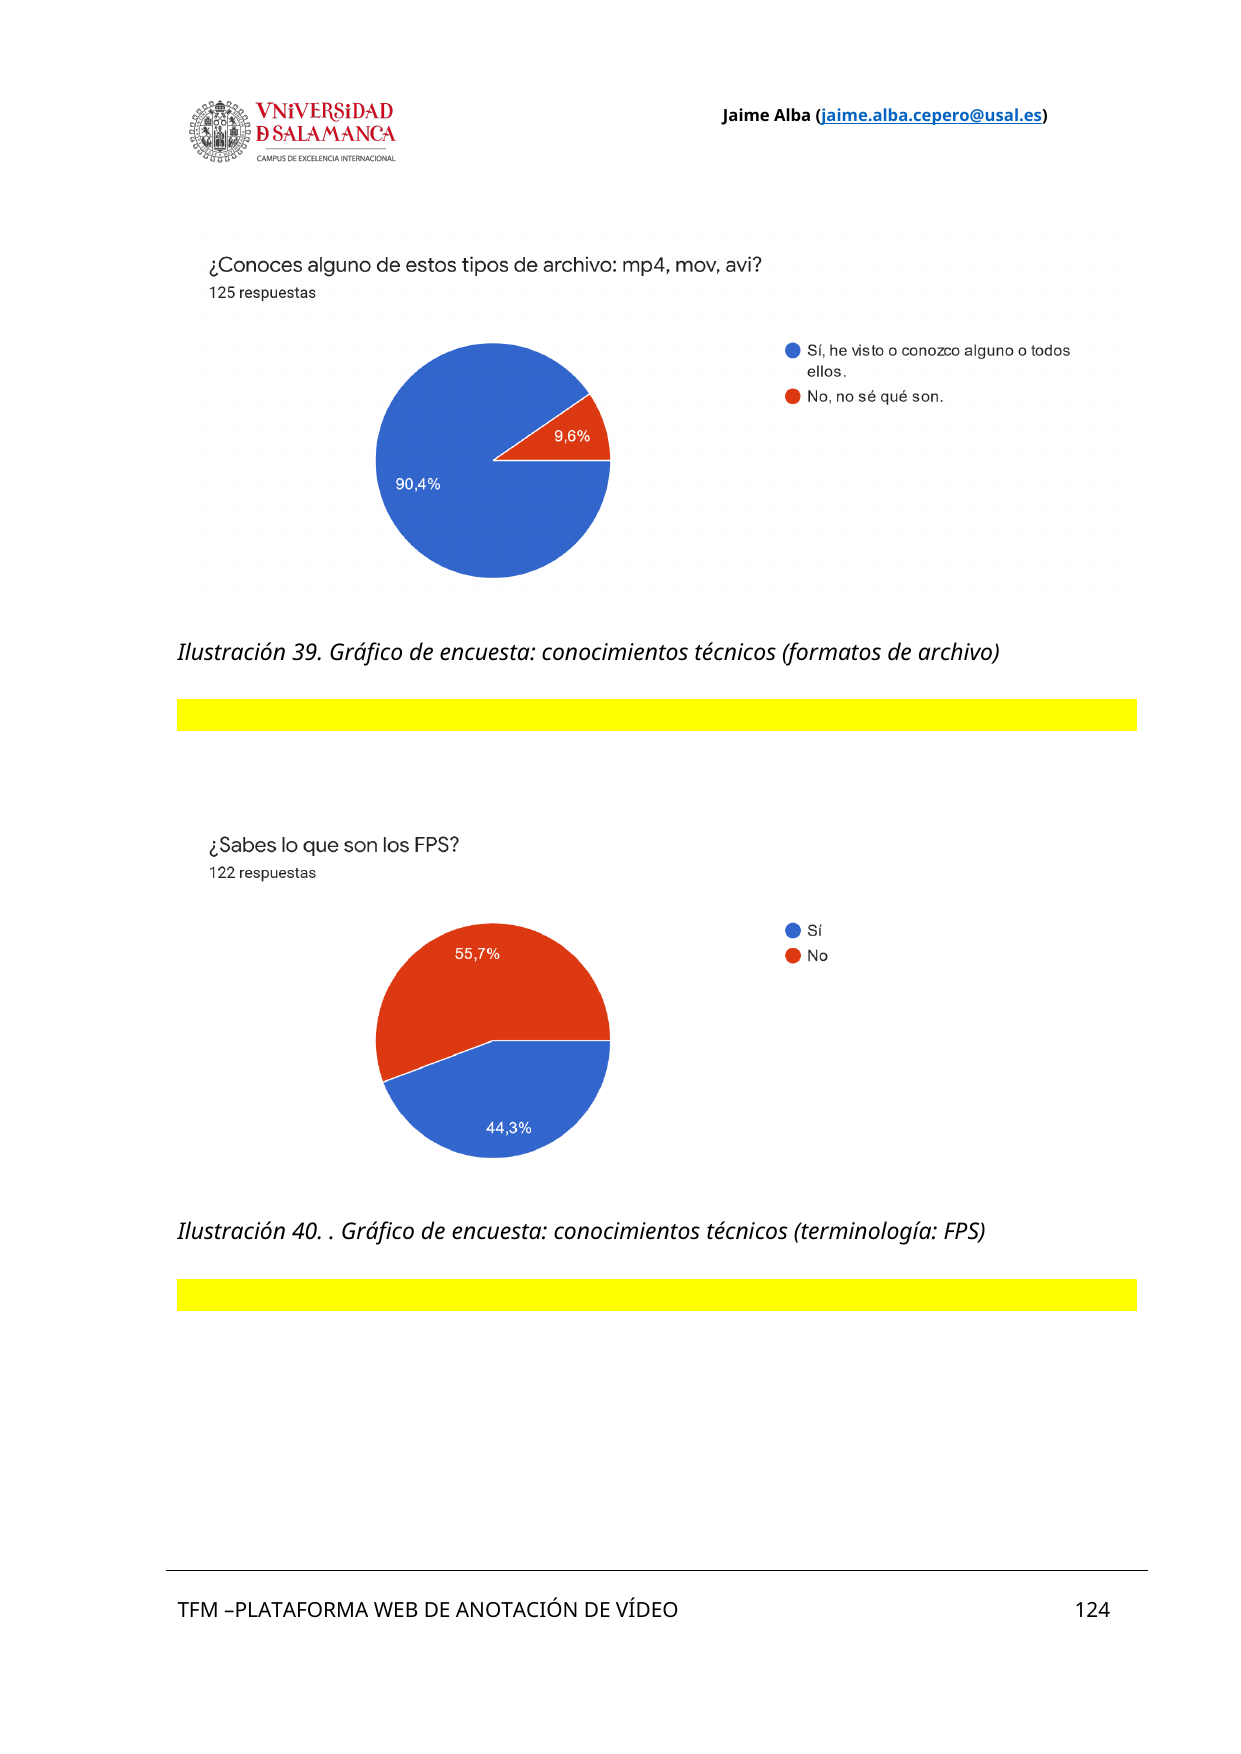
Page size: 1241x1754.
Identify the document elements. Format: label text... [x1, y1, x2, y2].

picture [188, 99, 397, 163]
picture [177, 219, 1137, 623]
picture [177, 799, 1137, 1203]
